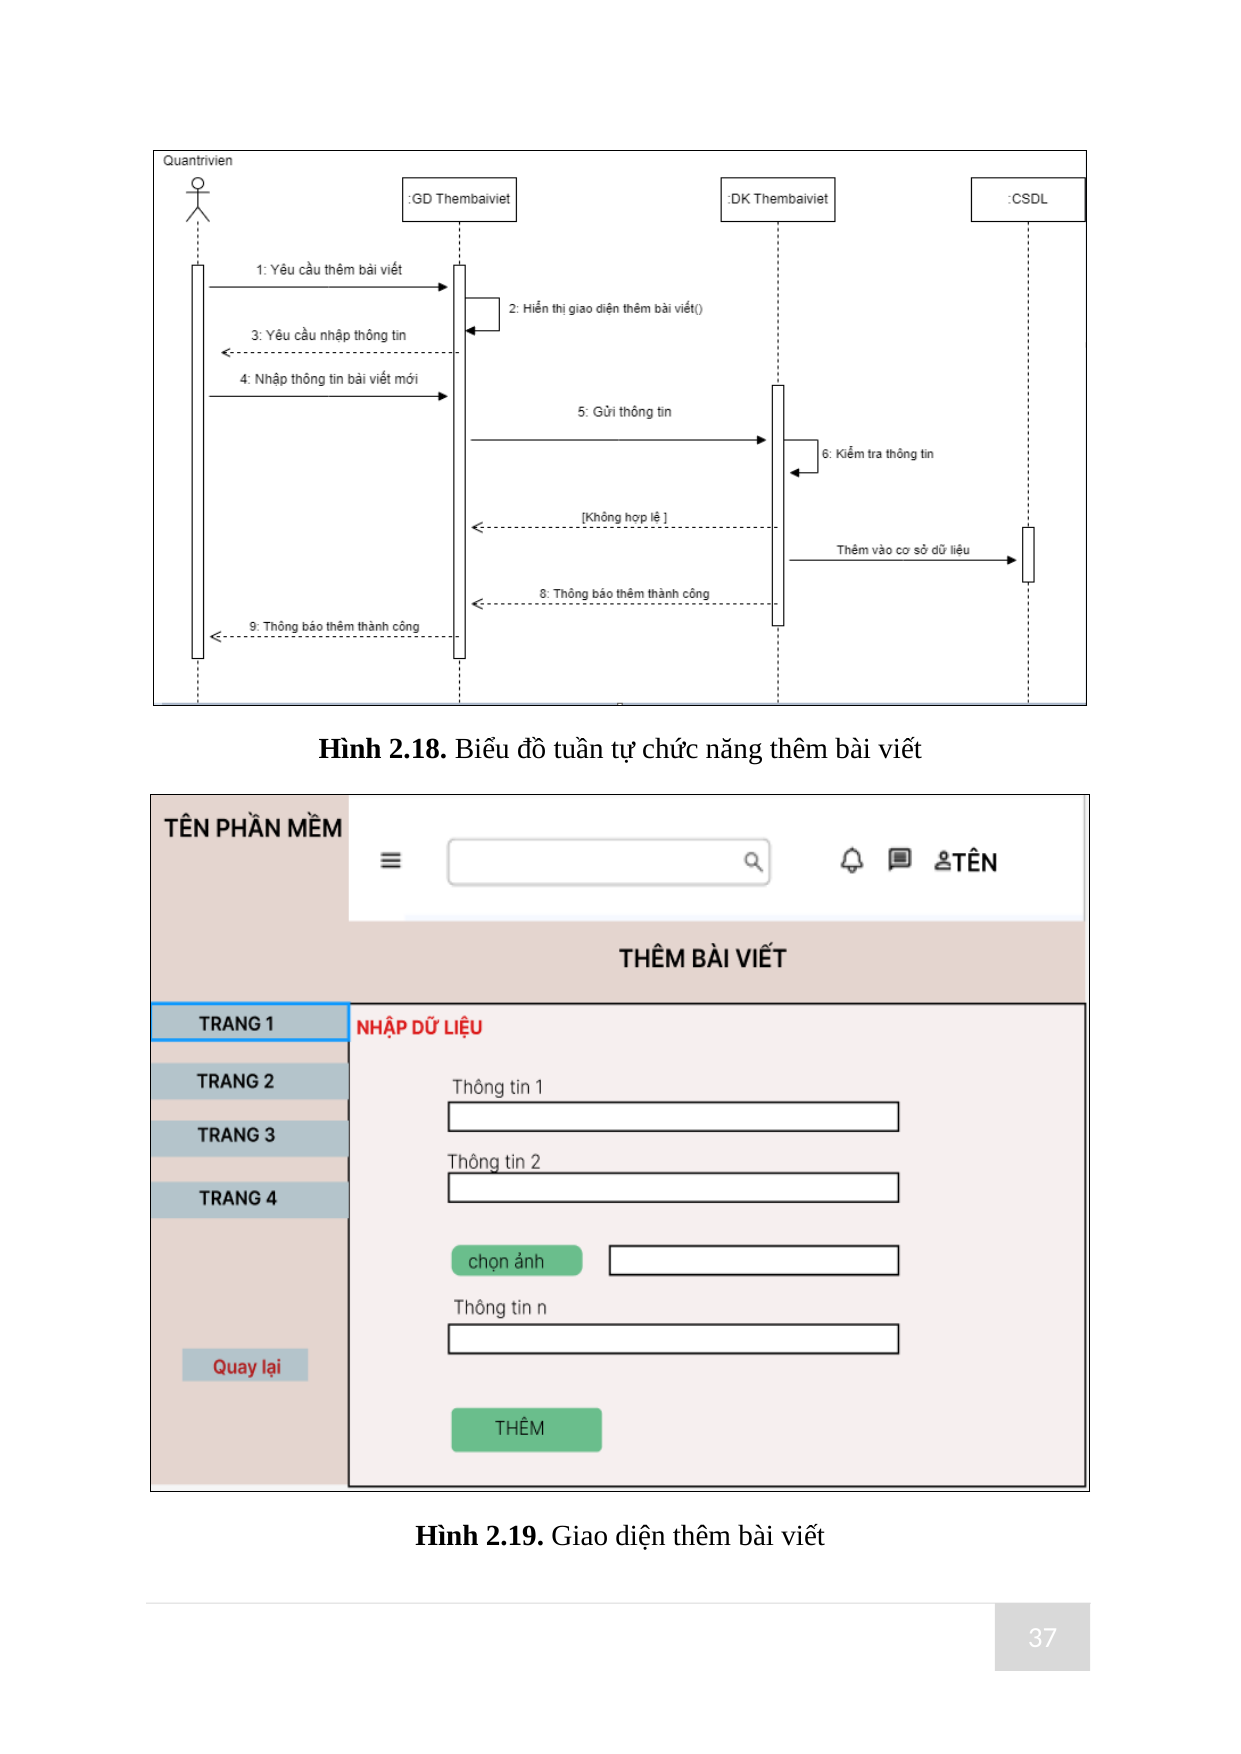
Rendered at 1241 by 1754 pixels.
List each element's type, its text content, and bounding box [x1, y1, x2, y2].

text Hình 2.18. Biểu đồ tuần tự chức năng thêm bài viết [150, 732, 1090, 765]
picture [151, 795, 1089, 1491]
text Hình 2.19. Giao diện thêm bài viết [150, 1518, 1090, 1552]
picture [154, 151, 1086, 705]
